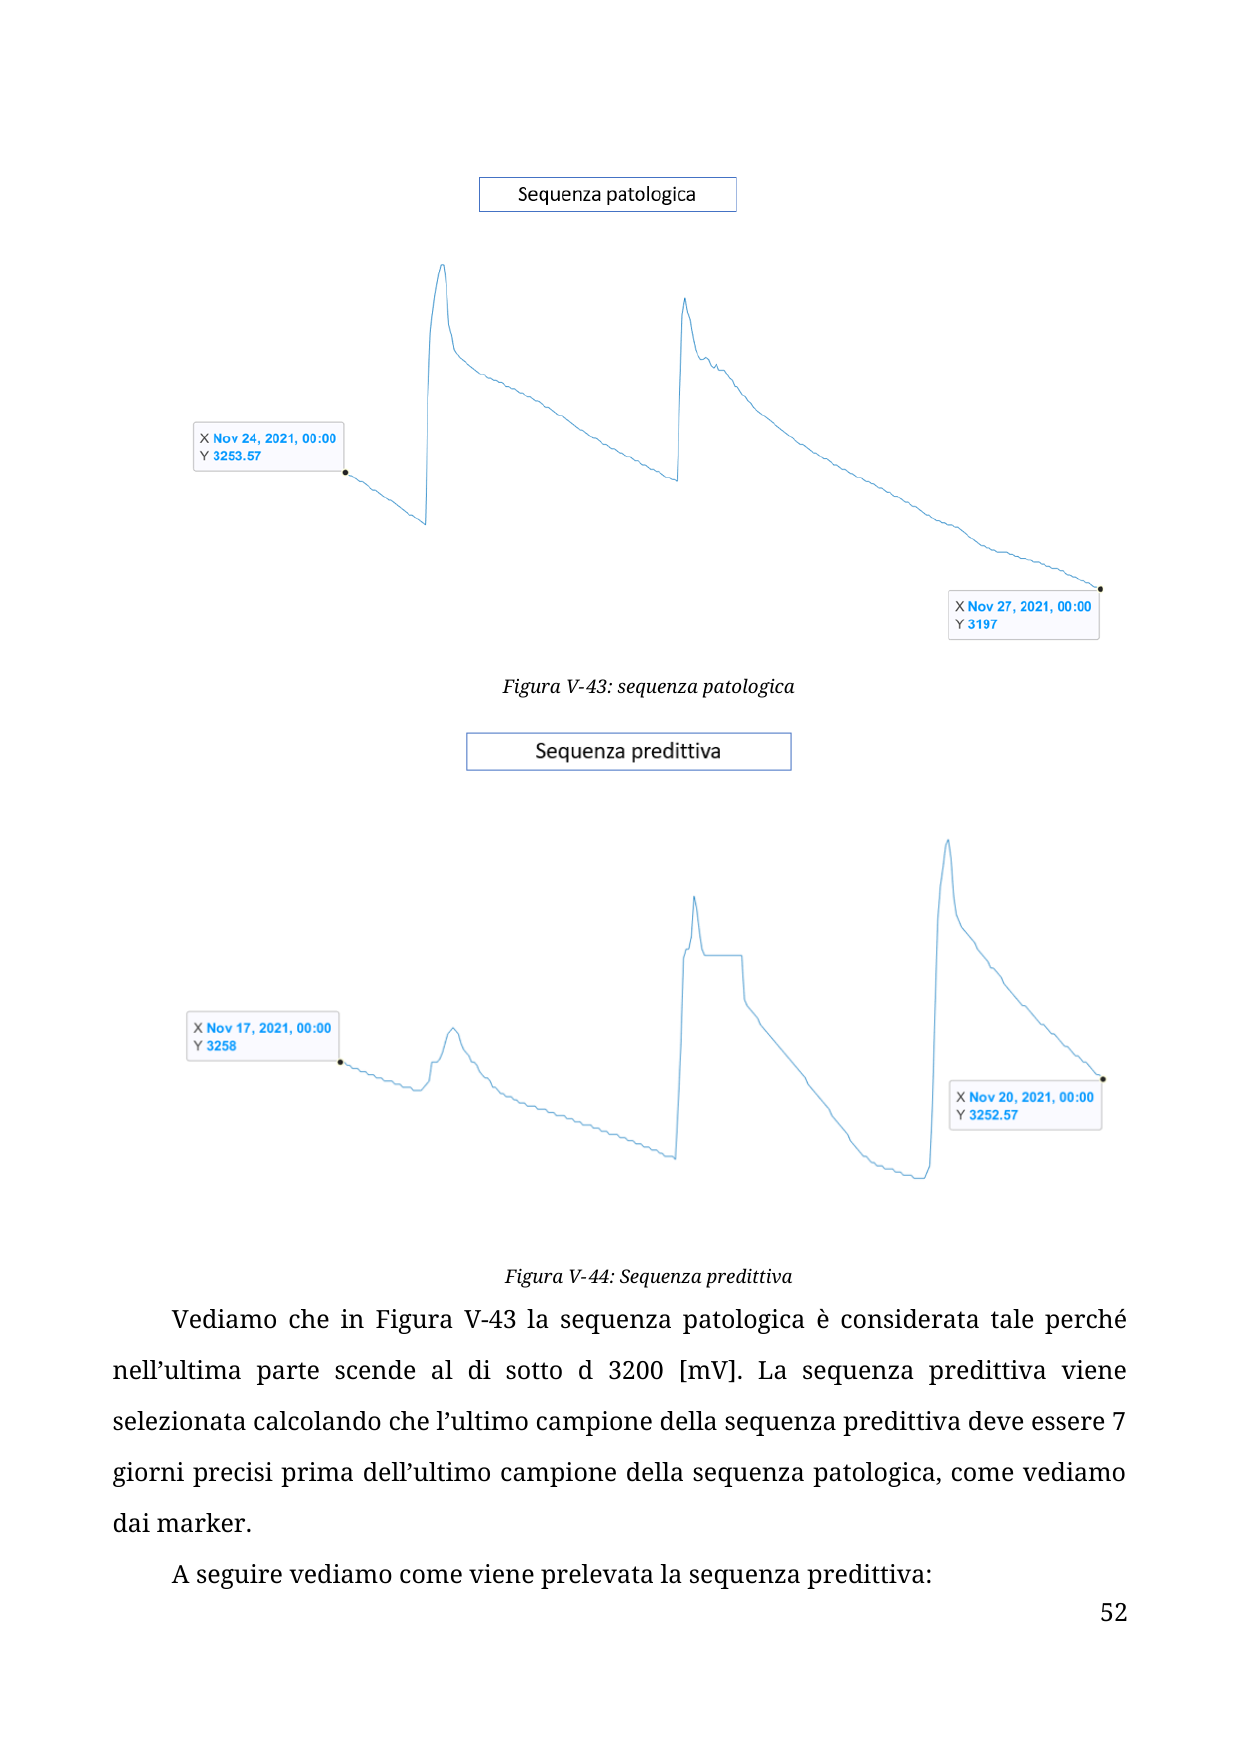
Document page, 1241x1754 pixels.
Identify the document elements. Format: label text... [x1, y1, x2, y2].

picture [177, 712, 1123, 1251]
picture [177, 150, 1122, 662]
text A seguire vediamo come viene prelevata la sequenza predittiva: [112, 1557, 1128, 1591]
